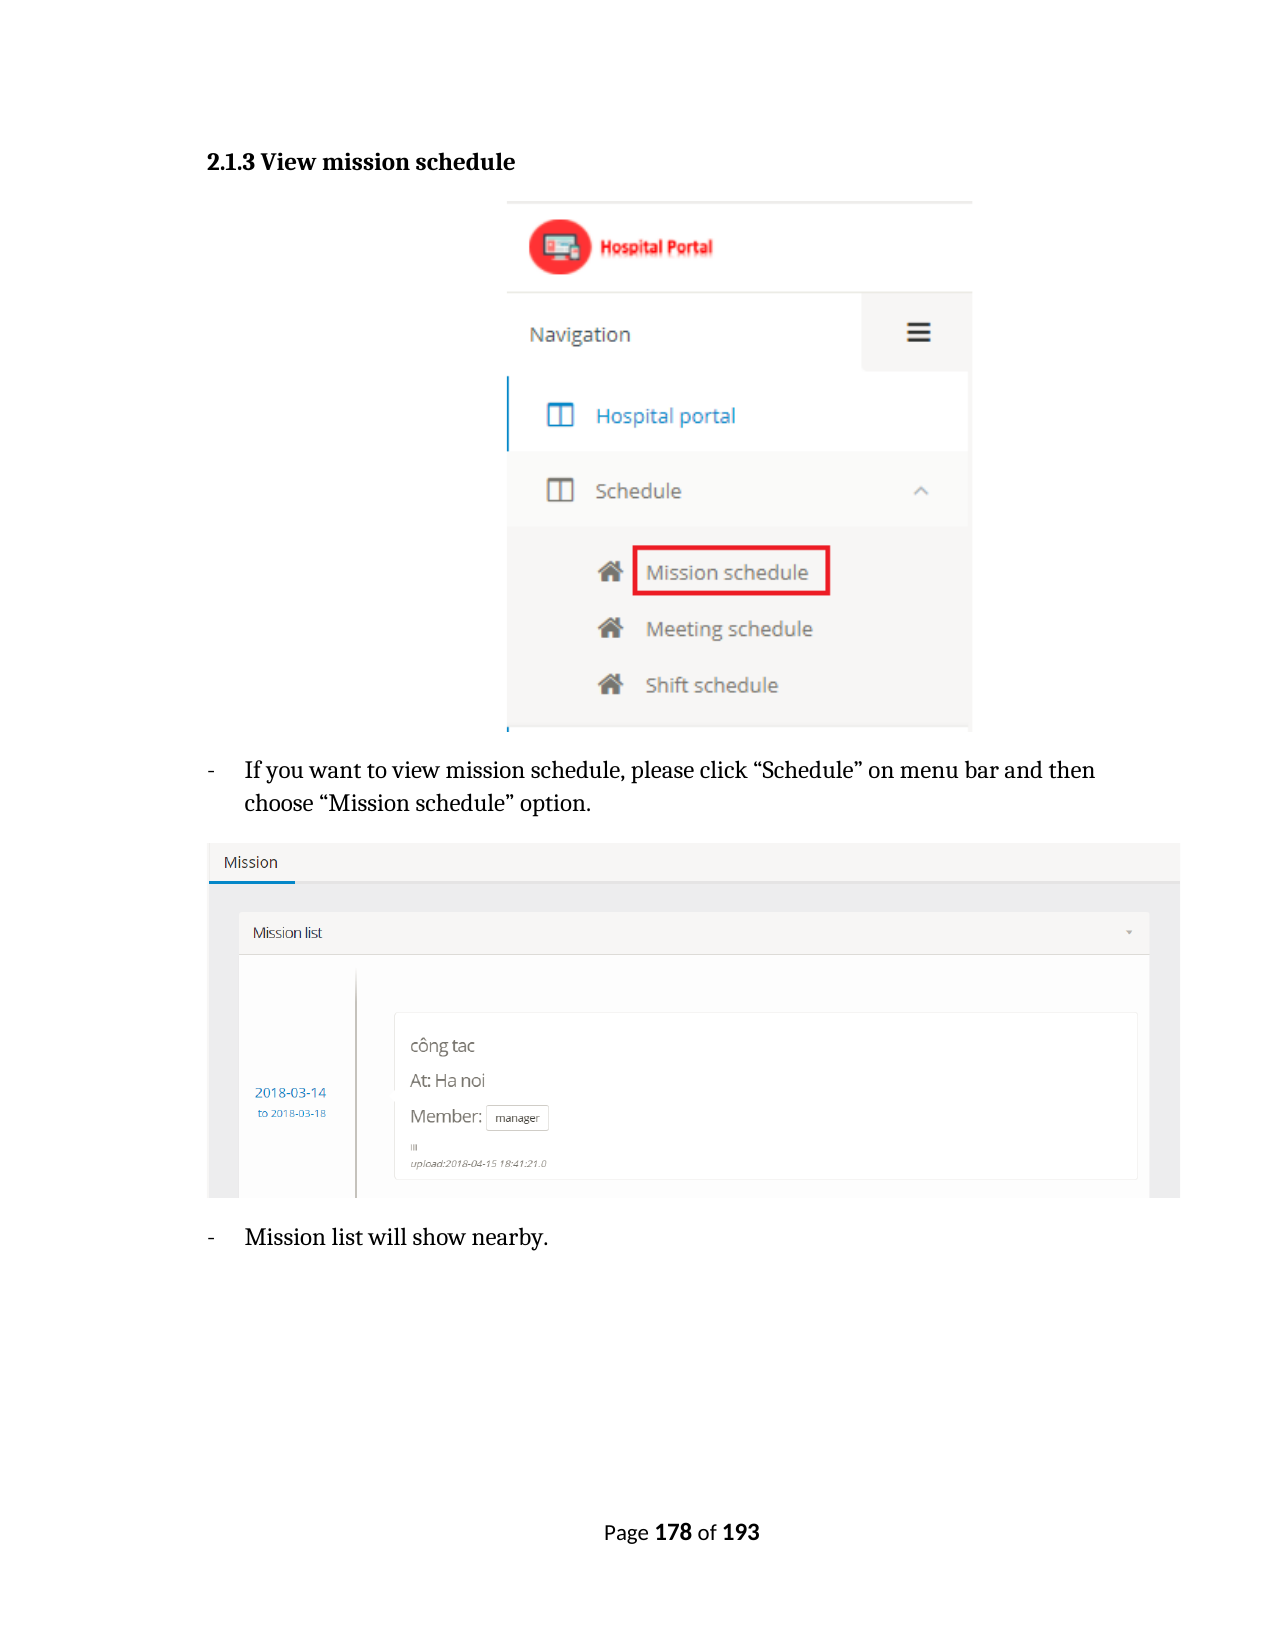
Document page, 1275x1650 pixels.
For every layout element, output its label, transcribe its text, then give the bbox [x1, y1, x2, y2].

picture [206, 843, 1181, 1198]
list Mission list will show nearby. [207, 1223, 1157, 1252]
list If you want to view mission schedule, please click “Schedule” on menu bar and then choose “Mission schedule” option. [207, 756, 1157, 818]
text 2.1.3 View mission schedule [207, 148, 1157, 176]
picture [506, 201, 973, 732]
